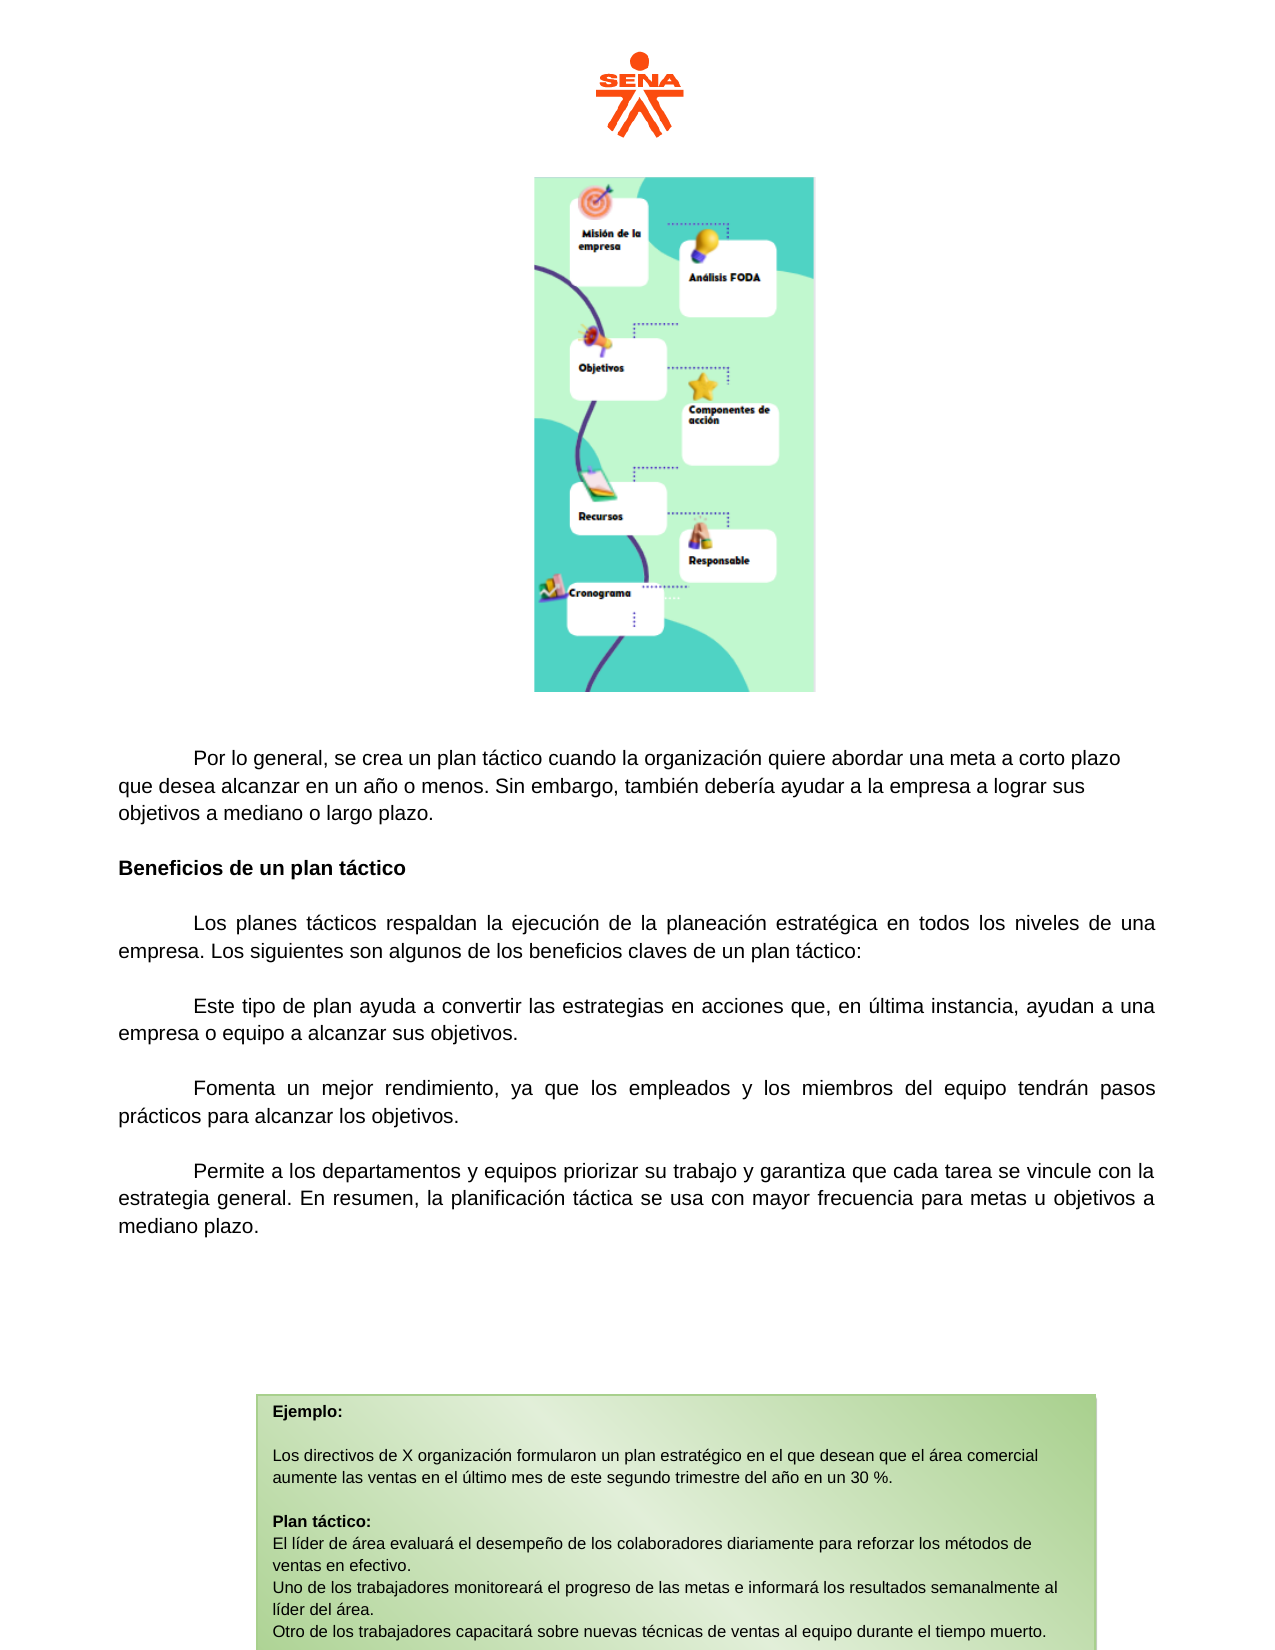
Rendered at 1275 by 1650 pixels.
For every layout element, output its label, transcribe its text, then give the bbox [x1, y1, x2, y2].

text Beneficios de un plan táctico [118, 856, 1157, 880]
picture [585, 48, 690, 142]
text Fomenta un mejor rendimiento, ya que los empleados y los miembros del equipo tendrán pasos prácticos para alcanzar los objetivos. [118, 1076, 1157, 1128]
text Los planes tácticos respaldan la ejecución de la planeación estratégica en todos los niveles de una empresa. Los siguientes son algunos de los beneficios claves de un plan táctico: [118, 911, 1157, 963]
text Este tipo de plan ayuda a convertir las estrategias en acciones que, en última instancia, ayudan a una empresa o equipo a alcanzar sus objetivos. [118, 994, 1157, 1045]
picture [534, 177, 816, 692]
text Por lo general, se crea un plan táctico cuando la organización quiere abordar una meta a corto plazo que desea alcanzar en un año o menos. Sin embargo, también debería ayudar a la empresa a lograr sus objetivos a mediano o largo plazo. [118, 746, 1157, 825]
text Permite a los departamentos y equipos priorizar su trabajo y garantiza que cada tarea se vincule con la estrategia general. En resumen, la planificación táctica se usa con mayor frecuencia para metas u objetivos a mediano plazo. [118, 1159, 1157, 1238]
